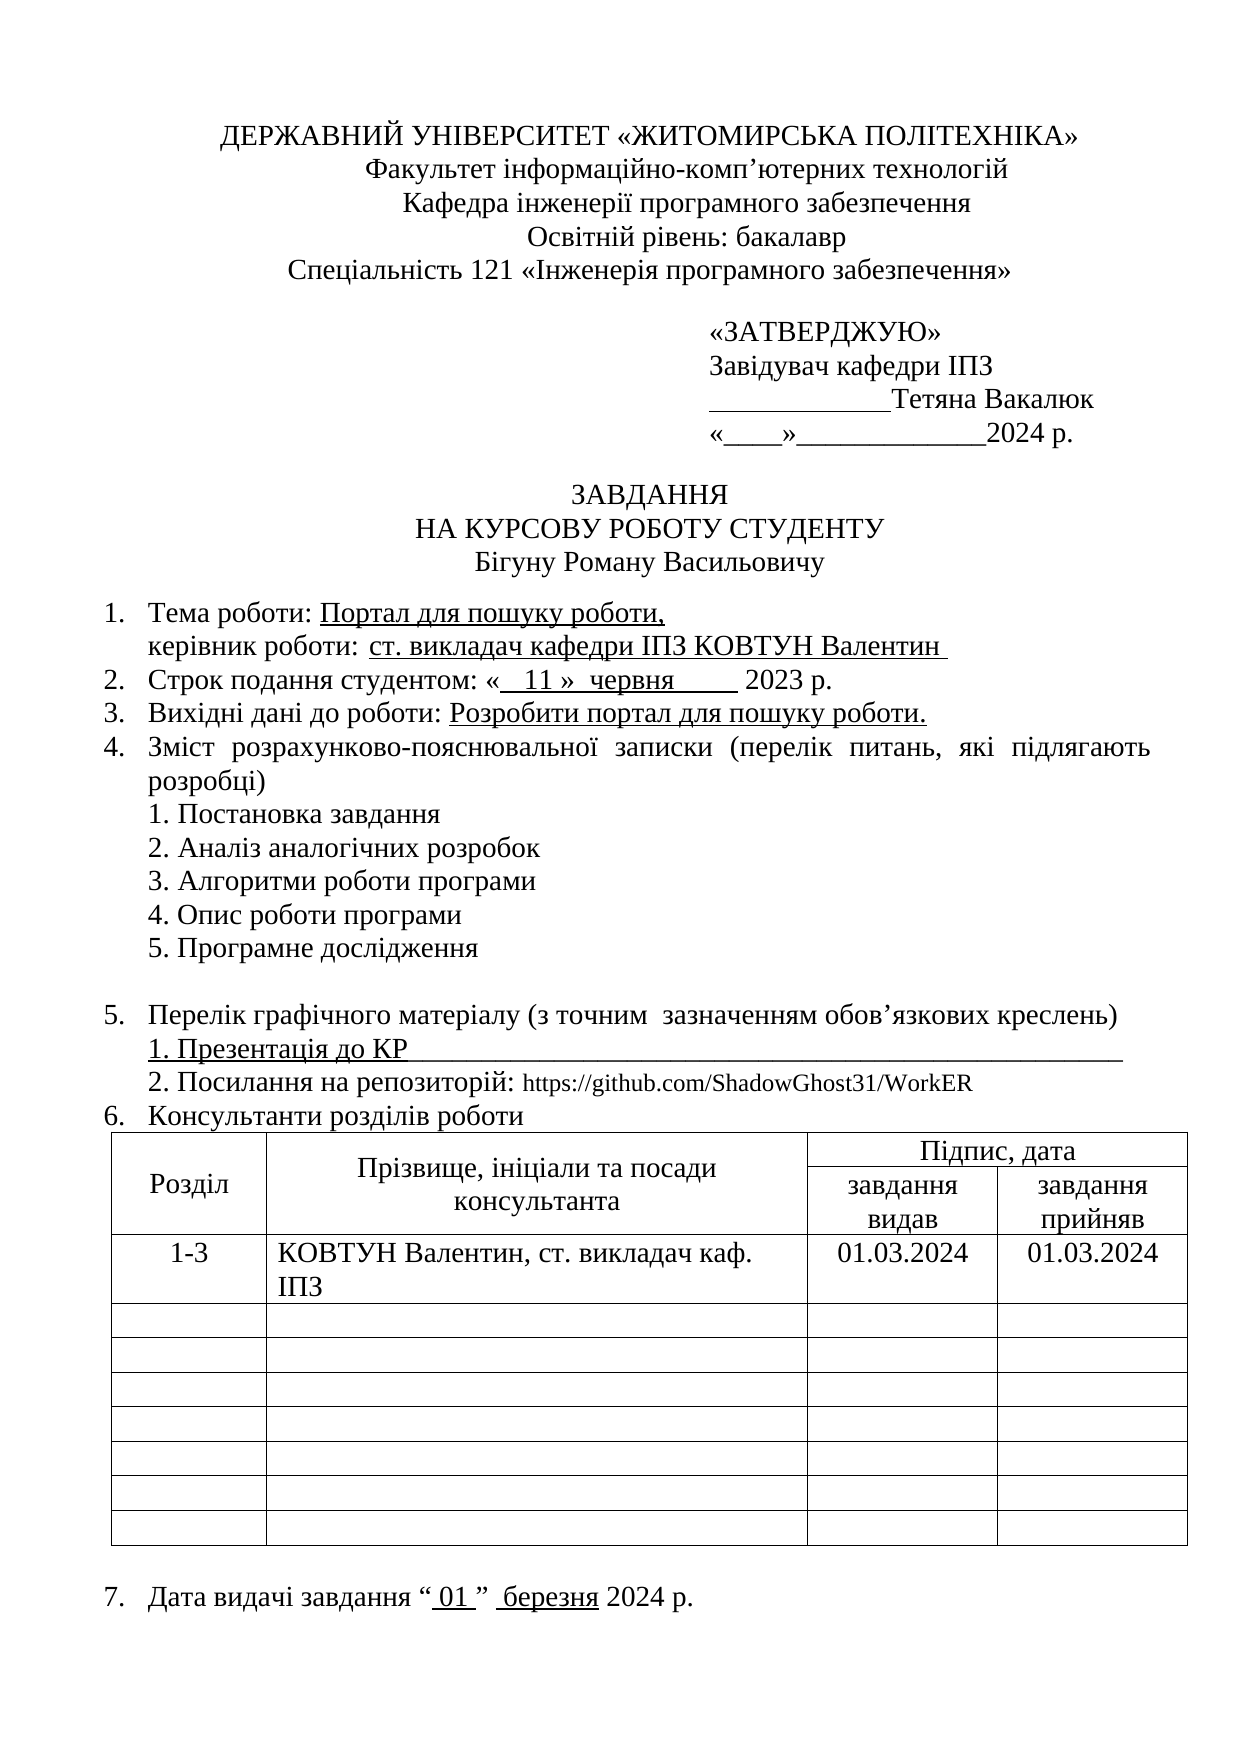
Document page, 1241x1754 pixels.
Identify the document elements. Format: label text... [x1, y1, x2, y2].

list Аналіз аналогічних розробок [148, 830, 1152, 863]
table_cell 1-3 [112, 1235, 266, 1302]
table_cell [267, 1442, 807, 1475]
list Постановка завдання [148, 796, 1152, 830]
table_cell [808, 1304, 997, 1337]
table_cell [267, 1407, 807, 1441]
list Перелік графічного матеріалу (з точним зазначенням обов’язкових креслень) [103, 997, 1152, 1031]
table_cell завдання прийняв [998, 1167, 1187, 1234]
table_header Розділ [112, 1133, 266, 1234]
table_cell [808, 1338, 997, 1372]
table_cell [998, 1511, 1187, 1544]
table_cell [998, 1304, 1187, 1337]
table_cell [112, 1373, 266, 1406]
table_cell [998, 1476, 1187, 1510]
text Завідувач кафедри ІПЗ [148, 348, 1152, 382]
table_cell [112, 1511, 266, 1544]
text Факультет інформаційно-комп’ютерних технологій [148, 152, 1152, 185]
table_cell [267, 1373, 807, 1406]
text 4. Опис роботи програми [148, 897, 1152, 930]
table_header Підпис, дата [808, 1133, 1187, 1166]
table_cell [112, 1338, 266, 1372]
text Спеціальність 121 «Інженерія програмного забезпечення» [148, 252, 1152, 286]
list Строк подання студентом: « 11 » червня 2023 р. [103, 662, 1152, 696]
text Кафедра інженерії програмного забезпечення [148, 185, 1152, 219]
list Алгоритми роботи програми [148, 863, 1152, 897]
table_cell [808, 1476, 997, 1510]
text Тетяна Вакалюк [148, 382, 1152, 415]
text 2. Посилання на репозиторій: https://github.com/ShadowGhost31/WorkER [148, 1064, 1152, 1098]
table_cell [998, 1373, 1187, 1406]
table_cell завдання видав [808, 1167, 997, 1234]
text 5. Програмне дослідження [148, 930, 1152, 964]
table_cell [808, 1373, 997, 1406]
text «ЗАТВЕРДЖУЮ» [148, 314, 1152, 348]
text ЗАВДАННЯ [148, 477, 1152, 511]
table_cell 01.03.2024 [998, 1235, 1187, 1302]
table_cell [112, 1304, 266, 1337]
text ДЕРЖАВНИЙ УНІВЕРСИТЕТ «ЖИТОМИРСЬКА ПОЛІТЕХНІКА» [148, 118, 1152, 152]
text НА КУРСОВУ РОБОТУ СТУДЕНТУ [148, 511, 1152, 544]
table_cell 01.03.2024 [808, 1235, 997, 1302]
text «____»_____________2024 р. [148, 415, 1152, 449]
table_cell [112, 1476, 266, 1510]
table_cell [112, 1442, 266, 1475]
list Тема роботи: Портал для пошуку роботи, [103, 595, 1152, 628]
table_cell [998, 1442, 1187, 1475]
text Бігуну Роману Васильовичу [148, 544, 1152, 578]
table_cell [112, 1407, 266, 1441]
table_cell [267, 1338, 807, 1372]
table_cell [267, 1304, 807, 1337]
table_cell [808, 1442, 997, 1475]
table_cell КОВТУН Валентин, ст. викладач каф. ІПЗ [267, 1235, 807, 1302]
text 1. Презентація до КР_________________________________________________ [148, 1031, 1152, 1064]
table_cell [808, 1407, 997, 1441]
table_cell [808, 1511, 997, 1544]
table_cell [998, 1338, 1187, 1372]
list Консультанти розділів роботи [103, 1098, 1152, 1132]
list Вихідні дані до роботи: Розробити портал для пошуку роботи. [103, 696, 1152, 729]
table_cell [267, 1511, 807, 1544]
text керівник роботи: ст. викладач кафедри ІПЗ КОВТУН Валентин [148, 628, 1152, 662]
table_cell [267, 1476, 807, 1510]
list Дата видачі завдання “ 01 ” березня 2024 р. [103, 1579, 1152, 1613]
list Зміст розрахунково-пояснювальної записки (перелік питань, які підлягають розробці) [103, 729, 1152, 796]
table_cell [998, 1407, 1187, 1441]
text Освітній рівень: бакалавр [148, 219, 1152, 252]
table_header Прізвище, ініціали та посади консультанта [267, 1133, 807, 1234]
